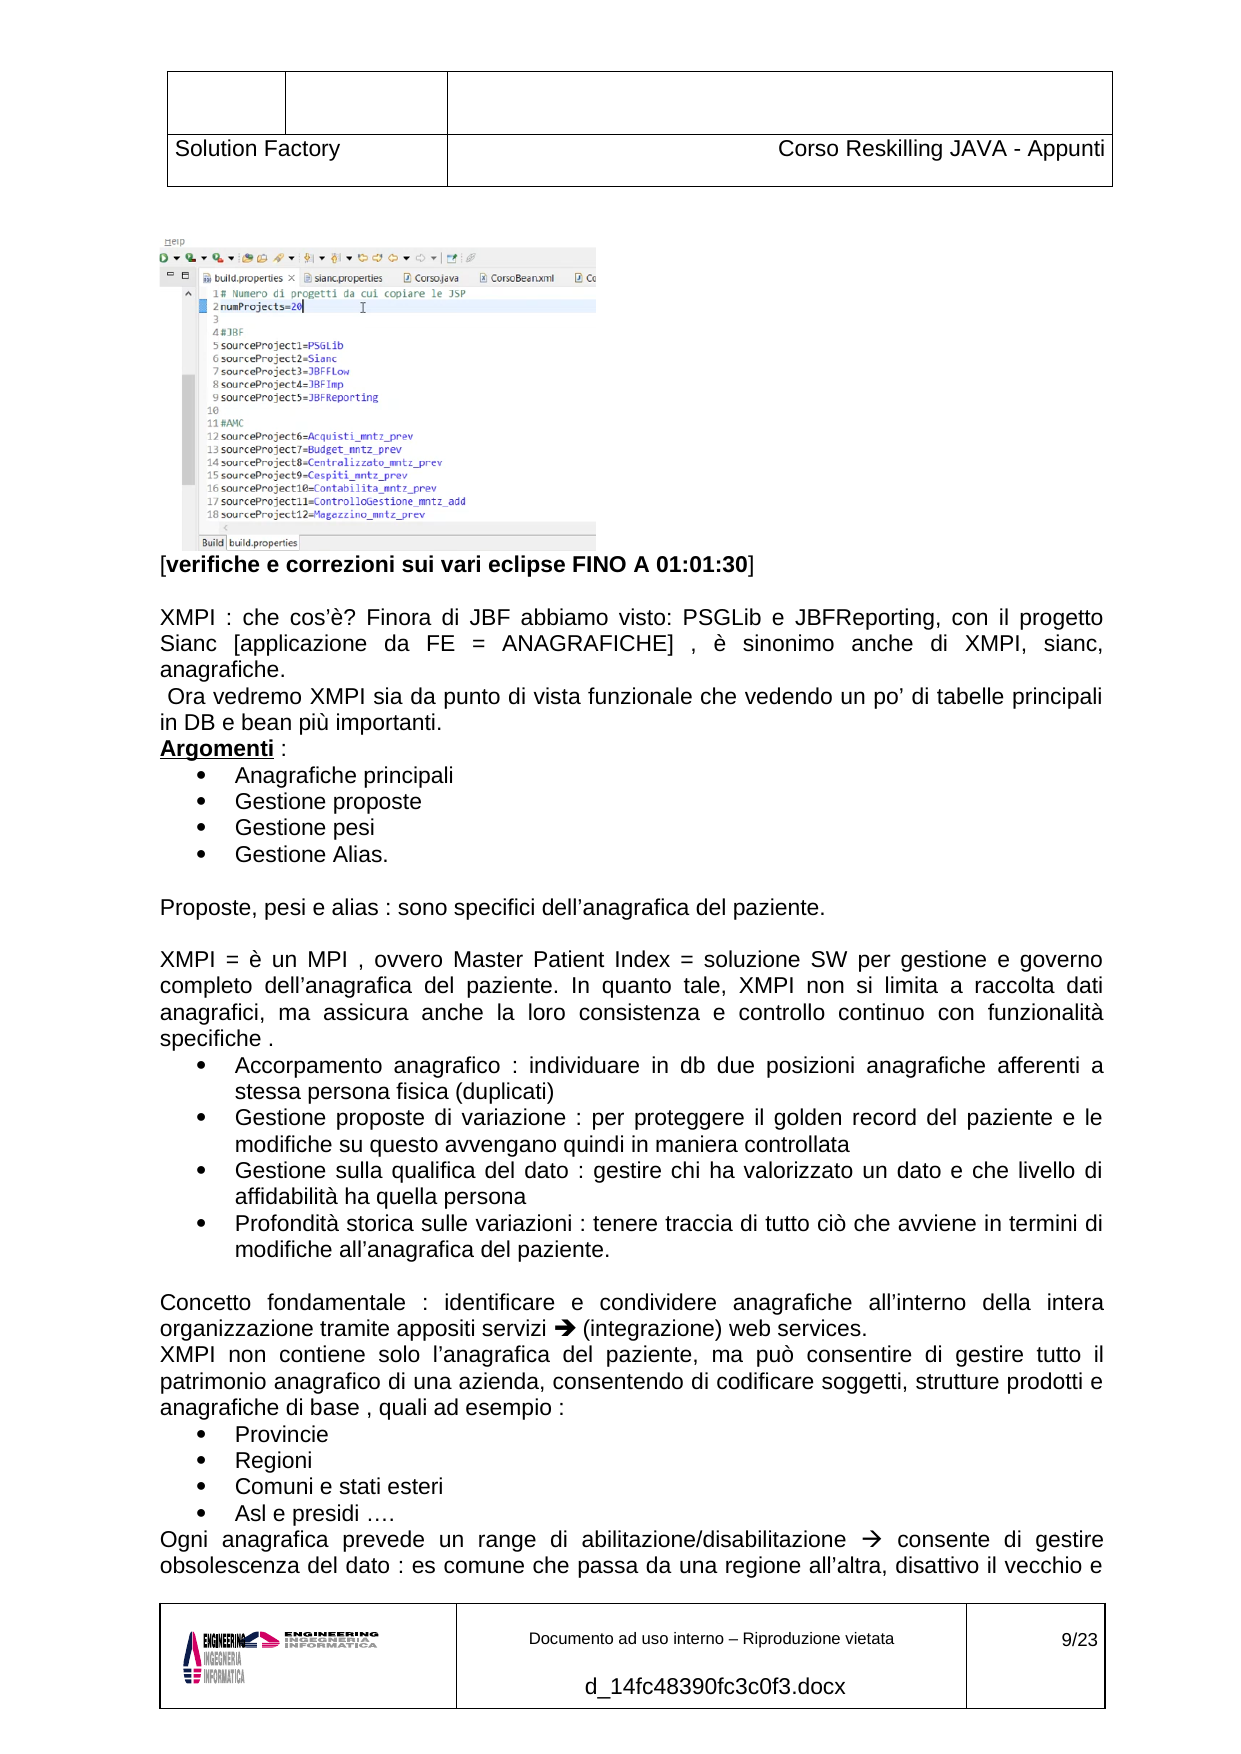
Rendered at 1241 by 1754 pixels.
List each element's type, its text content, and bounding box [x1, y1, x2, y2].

list Profondità storica sulle variazioni : tenere traccia di tutto ciò che avviene in termini di modifiche all’anagrafica del paziente. [197, 1210, 1104, 1262]
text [159, 1526, 1104, 1579]
text XMPI : che cos’è? Finora di JBF abbiamo visto: PSGLib e JBFReporting, con il progetto Sianc [applicazione da FE = ANAGRAFICHE] , è sinonimo anche di XMPI, sianc, anagrafiche. [159, 603, 1104, 683]
text Argomenti : [159, 735, 1104, 762]
list Gestione proposte [197, 788, 1104, 814]
picture [159, 239, 596, 551]
list Gestione Alias. [197, 841, 1104, 867]
list Comuni e stati esteri [197, 1473, 1104, 1499]
list Gestione pesi [197, 814, 1104, 841]
list Provincie [197, 1421, 1104, 1447]
text Ora vedremo XMPI sia da punto di vista funzionale che vedendo un po’ di tabelle principali in DB e bean più importanti. [159, 683, 1104, 735]
list Regioni [197, 1447, 1104, 1473]
list Asl e presidi …. [197, 1499, 1104, 1526]
text [verifiche e correzioni sui vari eclipse FINO A 01:01:30] [159, 551, 1104, 577]
list Gestione sulla qualifica del dato : gestire chi ha valorizzato un dato e che livello di affidabilità ha quella persona [197, 1157, 1104, 1210]
text XMPI non contiene solo l’anagrafica del paziente, ma può consentire di gestire tutto il patrimonio anagrafico di una azienda, consentendo di codificare soggetti, strutture prodotti e anagrafiche di base , quali ad esempio : [159, 1341, 1104, 1421]
text Concetto fondamentale : identificare e condividere anagrafiche all’interno della intera organizzazione tramite appositi servizi (integrazione) web services. [159, 1289, 1104, 1341]
list Anagrafiche principali [197, 762, 1104, 788]
list Gestione proposte di variazione : per proteggere il golden record del paziente e le modifiche su questo avvengano quindi in maniera controllata [197, 1104, 1104, 1157]
text XMPI = è un MPI , ovvero Master Patient Index = soluzione SW per gestione e governo completo dell’anagrafica del paziente. In quanto tale, XMPI non si limita a raccolta dati anagrafici, ma assicura anche la loro consistenza e controllo continuo con funzionalità specifiche . [159, 946, 1104, 1052]
list Accorpamento anagrafico : individuare in db due posizioni anagrafiche afferenti a stessa persona fisica (duplicati) [197, 1052, 1104, 1104]
text Proposte, pesi e alias : sono specifici dell’anagrafica del paziente. [159, 893, 1104, 920]
